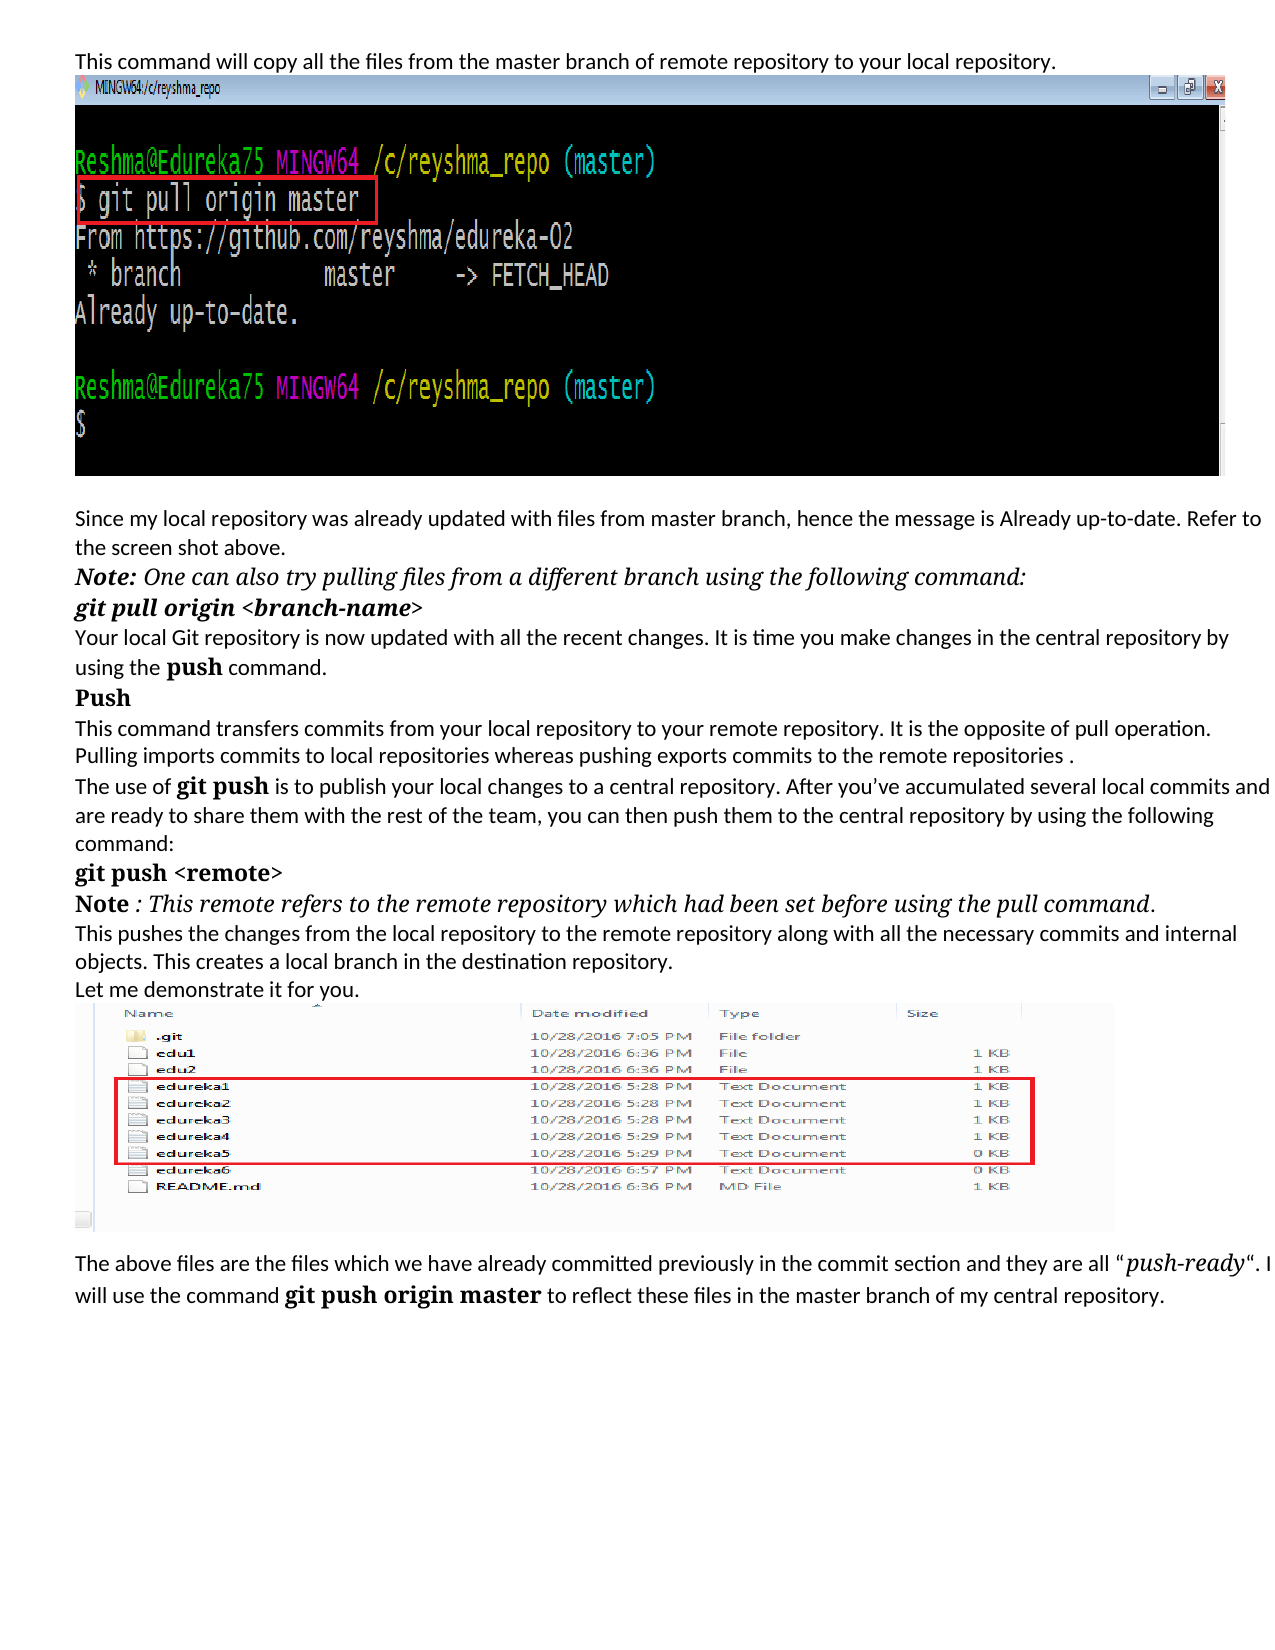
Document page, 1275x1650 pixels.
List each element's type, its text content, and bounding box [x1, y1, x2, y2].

text git pull origin <branch-name> [75, 592, 1275, 623]
text This pushes the changes from the local repository to the remote repository along with all the necessary commits and internal objects. This creates a local branch in the destination repository. [75, 919, 1275, 976]
picture [75, 75, 1225, 489]
text Your local Git repository is now updated with all the recent changes. It is time you make changes in the central repository by using the push command. [75, 623, 1275, 682]
text Let me demonstrate it for you. [75, 976, 1275, 1003]
picture [75, 1003, 1114, 1232]
text Note : This remote refers to the remote repository which had been set before using the pull command. [75, 888, 1275, 919]
text Push [75, 682, 1275, 714]
text Note: One can also try pulling files from a different branch using the following command: [75, 561, 1275, 592]
text This command transfers commits from your local repository to your remote repository. It is the opposite of pull operation. [75, 714, 1275, 742]
text Since my local repository was already updated with files from master branch, hence the message is Already up-to-date. Refer to the screen shot above. [75, 504, 1275, 561]
text The above files are the files which we have already committed previously in the commit section and they are all “push-ready“. I will use the command git push origin master to reflect these files in the master branch of my central repository. [75, 1247, 1275, 1310]
text git push <remote> [75, 857, 1275, 888]
text This command will copy all the files from the master branch of remote repository to your local repository. [75, 47, 1275, 75]
text Pulling imports commits to local repositories whereas pushing exports commits to the remote repositories . [75, 742, 1275, 770]
text The use of git push is to publish your local changes to a central repository. After you’ve accumulated several local commits and are ready to share them with the rest of the team, you can then push them to the central repository by using the following command: [75, 770, 1275, 857]
